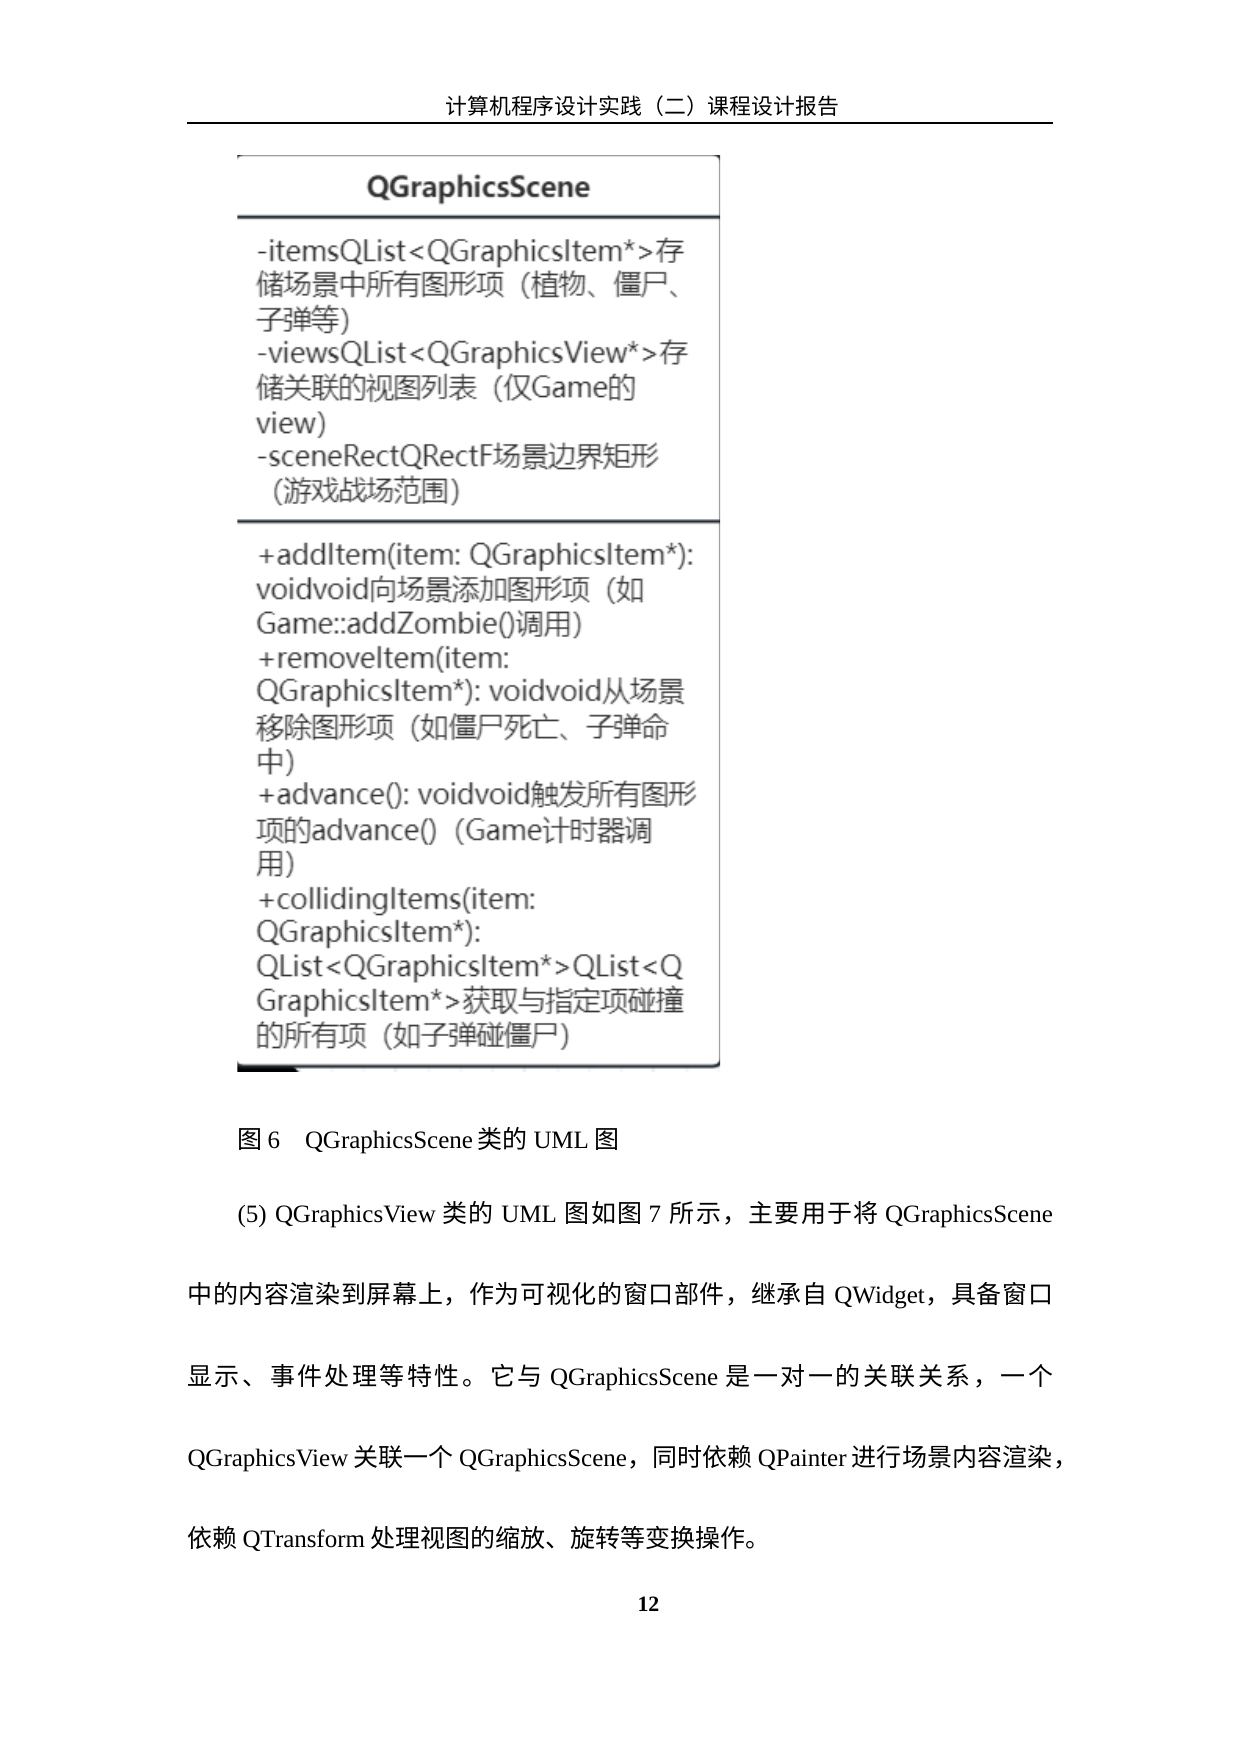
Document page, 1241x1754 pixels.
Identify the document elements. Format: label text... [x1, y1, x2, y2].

picture [237, 155, 721, 1072]
list QGraphicsView类的 UML 图如图7 所示，主要用于将QGraphicsScene中的内容渲染到屏幕上，作为可视化的窗口部件，继承自QWidget，具备窗口显示、事件处理等特性。它与QGraphicsScene是一对一的关联关系，一个QGraphicsView关联一个QGraphicsScene，同时依赖QPainter进行场景内容渲染，依赖QTransform处理视图的缩放、旋转等变换操作。 [187, 1179, 1053, 1569]
list 图6 QGraphicsScene类的 UML 图 [187, 1105, 1053, 1170]
